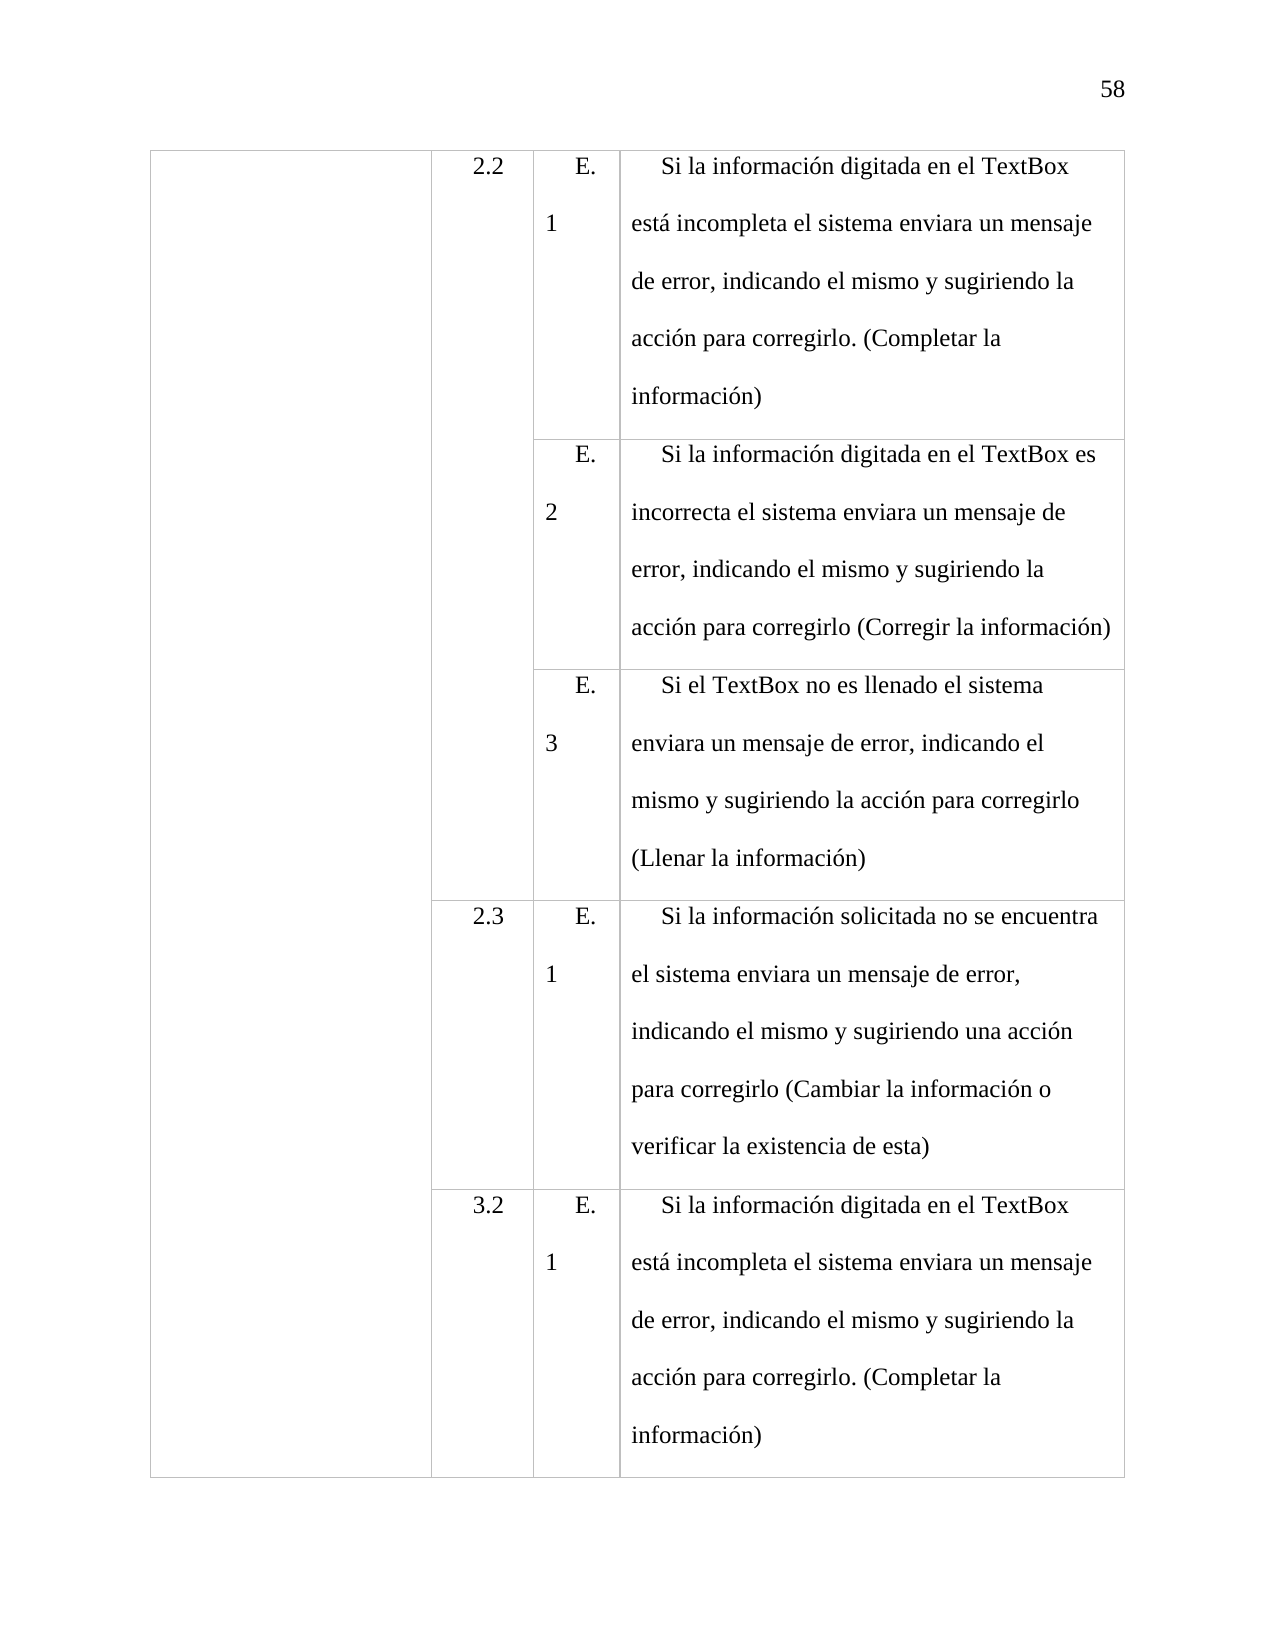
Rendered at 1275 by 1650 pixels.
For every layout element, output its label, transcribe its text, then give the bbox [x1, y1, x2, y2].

table_cell 2.3 [432, 901, 533, 1189]
table_cell Si el TextBox no es llenado el sistema enviara un mensaje de error, indicando el mismo y sugiriendo la acción para corregirlo (Llenar la información) [621, 670, 1124, 900]
table_cell Si la información solicitada no se encuentra el sistema enviara un mensaje de error, indicando el mismo y sugiriendo una acción para corregirlo (Cambiar la información o verificar la existencia de esta) [621, 901, 1124, 1189]
table_cell E.1 [534, 1190, 619, 1477]
table_cell Si la información digitada en el TextBox está incompleta el sistema enviara un mensaje de error, indicando el mismo y sugiriendo la acción para corregirlo. (Completar la información) [621, 151, 1124, 438]
table_cell Si la información digitada en el TextBox es incorrecta el sistema enviara un mensaje de error, indicando el mismo y sugiriendo la acción para corregirlo (Corregir la información) [621, 440, 1124, 669]
table_cell E.2 [534, 440, 619, 669]
table_cell Si la información digitada en el TextBox está incompleta el sistema enviara un mensaje de error, indicando el mismo y sugiriendo la acción para corregirlo. (Completar la información) [621, 1190, 1124, 1477]
table_cell E.1 [534, 151, 619, 438]
table_cell E.3 [534, 670, 619, 900]
table_cell E.1 [534, 901, 619, 1189]
table_cell 3.2 [432, 1190, 533, 1477]
table_cell 2.2 [432, 151, 533, 900]
